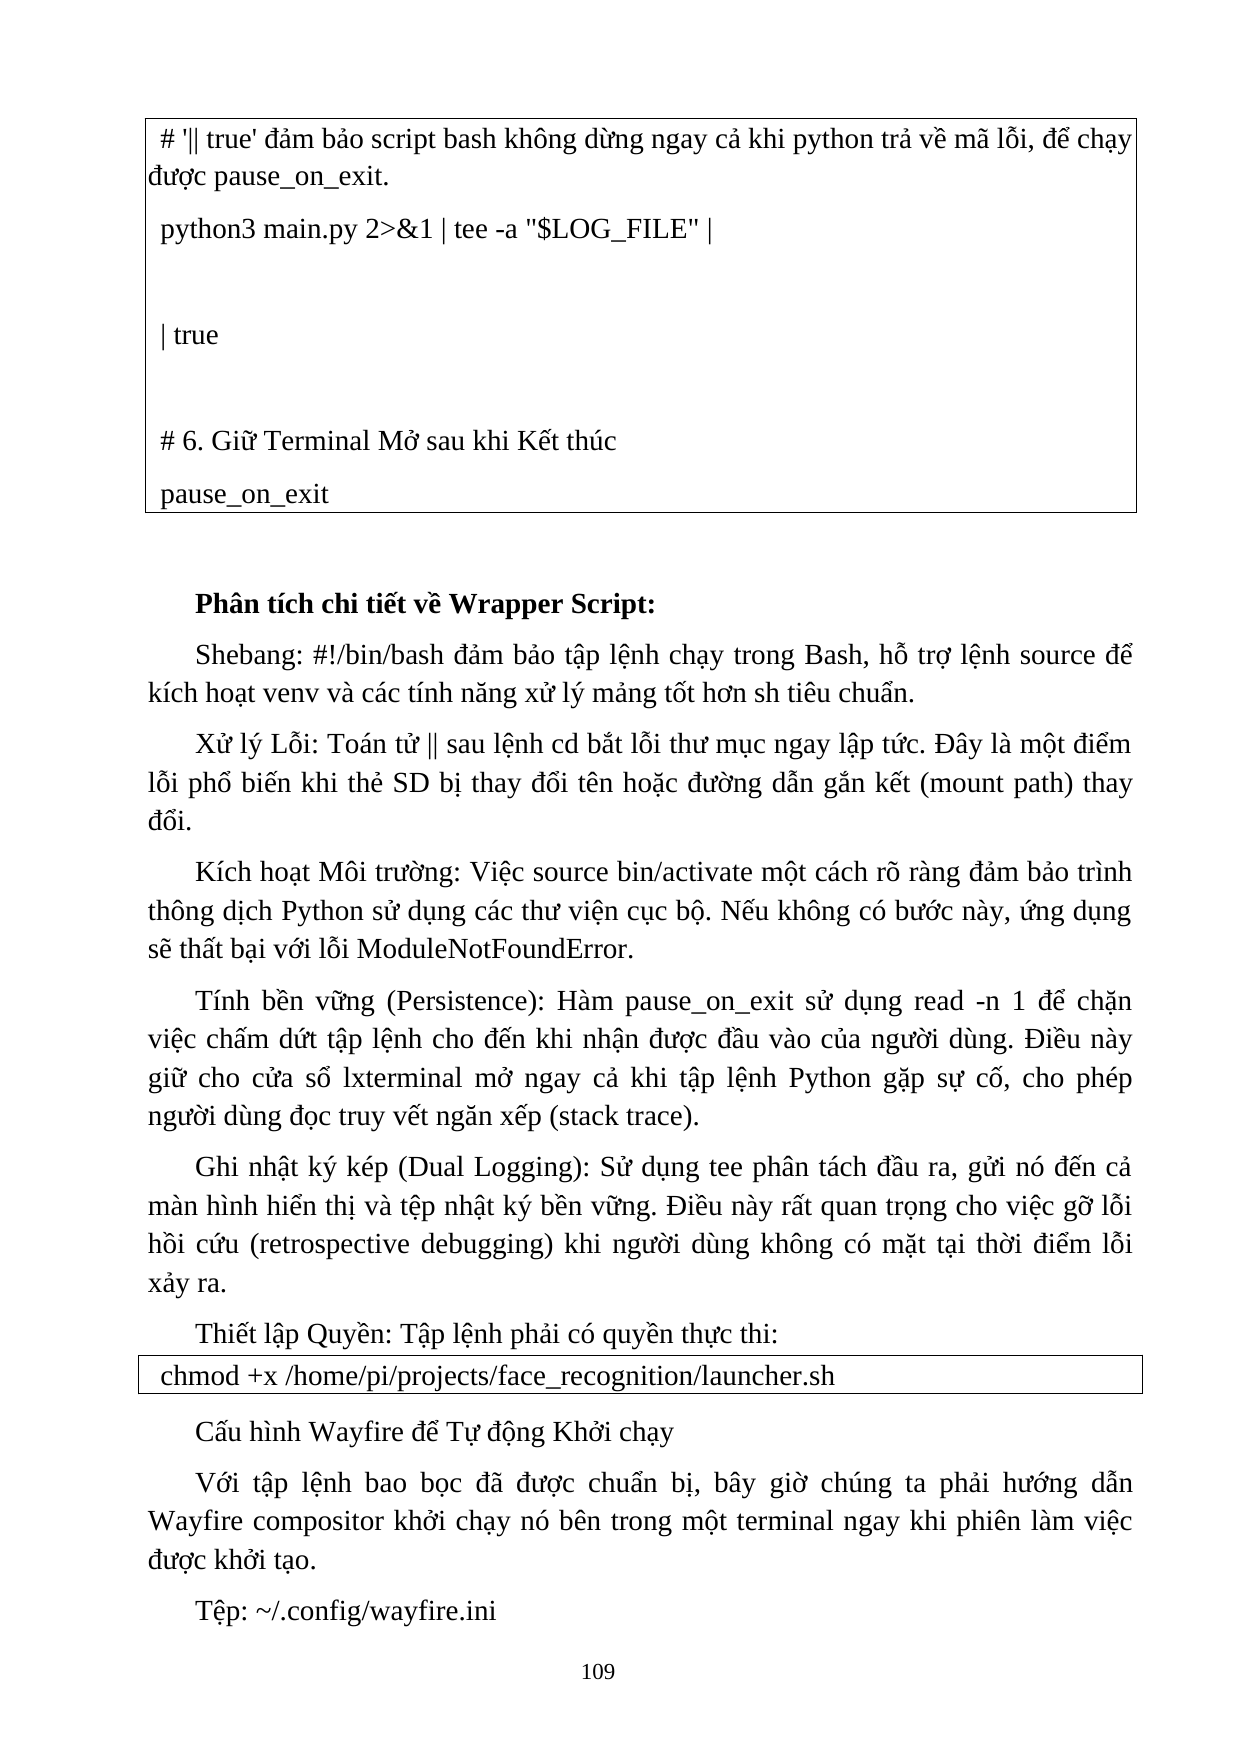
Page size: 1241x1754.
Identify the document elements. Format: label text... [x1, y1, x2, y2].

text Ghi nhật ký kép (Dual Logging): Sử dụng tee phân tách đầu ra, gửi nó đến cả màn hình hiển thị và tệp nhật ký bền vững. Điều này rất quan trọng cho việc gỡ lỗi hồi cứu (retrospective debugging) khi người dùng không có mặt tại thời điểm lỗi xảy ra. [148, 1149, 1134, 1298]
text Kích hoạt Môi trường: Việc source bin/activate một cách rõ ràng đảm bảo trình thông dịch Python sử dụng các thư viện cục bộ. Nếu không có bước này, ứng dụng sẽ thất bại với lỗi ModuleNotFoundError. [148, 854, 1134, 965]
text Tính bền vững (Persistence): Hàm pause_on_exit sử dụng read -n 1 để chặn việc chấm dứt tập lệnh cho đến khi nhận được đầu vào của người dùng. Điều này giữ cho cửa sổ lxterminal mở ngay cả khi tập lệnh Python gặp sự cố, cho phép người dùng đọc truy vết ngăn xếp (stack trace). [148, 983, 1134, 1132]
text # '|| true' đảm bảo script bash không dừng ngay cả khi python trả về mã lỗi, để chạy được pause_on_exit. [146, 119, 1136, 191]
text Cấu hình Wayfire để Tự động Khởi chạy [148, 1414, 1134, 1447]
text # 6. Giữ Terminal Mở sau khi Kết thúc [146, 420, 1136, 457]
text Phân tích chi tiết về Wrapper Script: [148, 586, 1134, 619]
text Xử lý Lỗi: Toán tử || sau lệnh cd bắt lỗi thư mục ngay lập tức. Đây là một điểm lỗi phổ biến khi thẻ SD bị thay đổi tên hoặc đường dẫn gắn kết (mount path) thay đổi. [148, 726, 1134, 837]
text Tệp: ~/.config/wayfire.ini [148, 1593, 1134, 1627]
text pause_on_exit [146, 473, 1136, 512]
text python3 main.py 2>&1 | tee -a "$LOG_FILE" | [146, 208, 1136, 244]
text chmod +x /home/pi/projects/face_recognition/launcher.sh [139, 1356, 1142, 1393]
text Shebang: #!/bin/bash đảm bảo tập lệnh chạy trong Bash, hỗ trợ lệnh source để kích hoạt venv và các tính năng xử lý mảng tốt hơn sh tiêu chuẩn. [148, 637, 1134, 709]
text Với tập lệnh bao bọc đã được chuẩn bị, bây giờ chúng ta phải hướng dẫn Wayfire compositor khởi chạy nó bên trong một terminal ngay khi phiên làm việc được khởi tạo. [148, 1465, 1134, 1576]
text | true [146, 314, 1136, 351]
text Thiết lập Quyền: Tập lệnh phải có quyền thực thi: [148, 1316, 1134, 1349]
